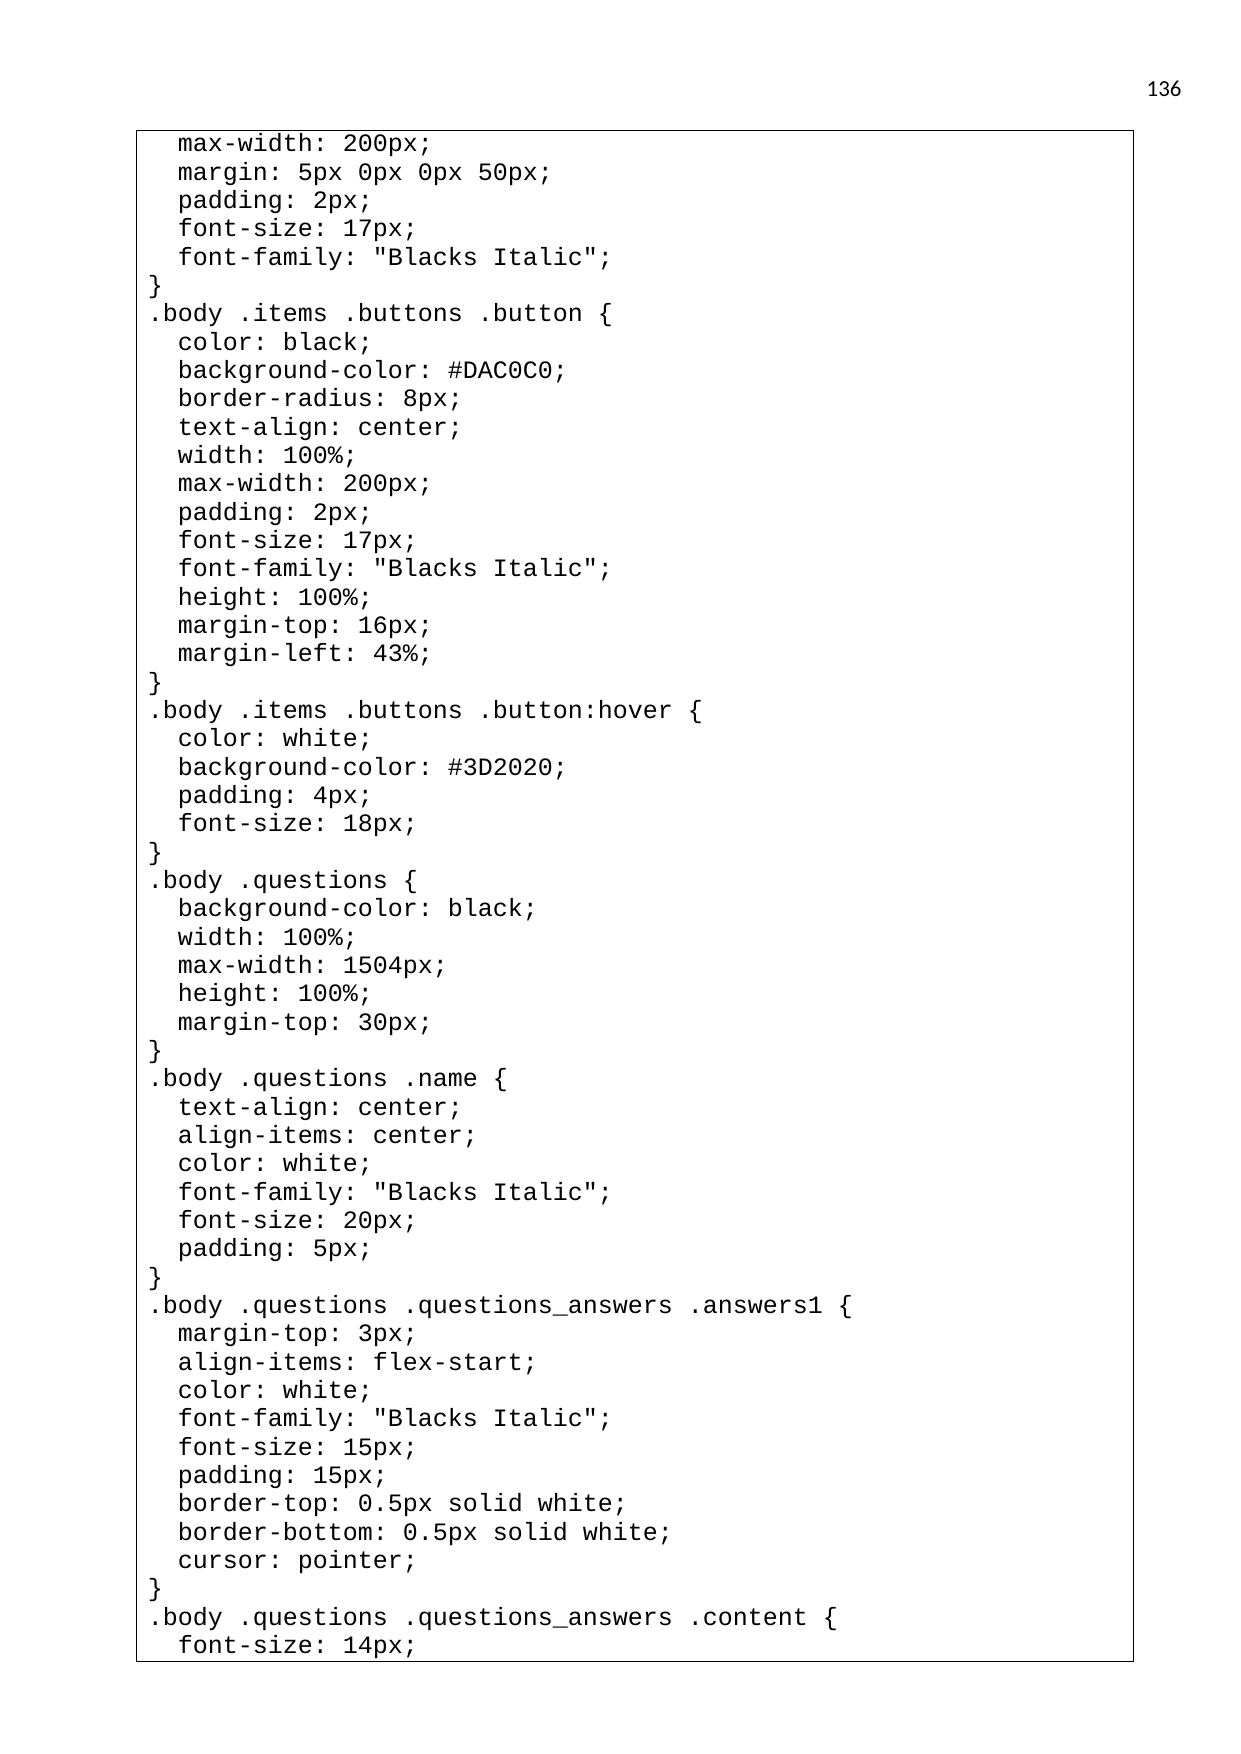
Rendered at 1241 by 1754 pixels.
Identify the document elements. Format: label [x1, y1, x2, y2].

table_header [137, 131, 1133, 1661]
